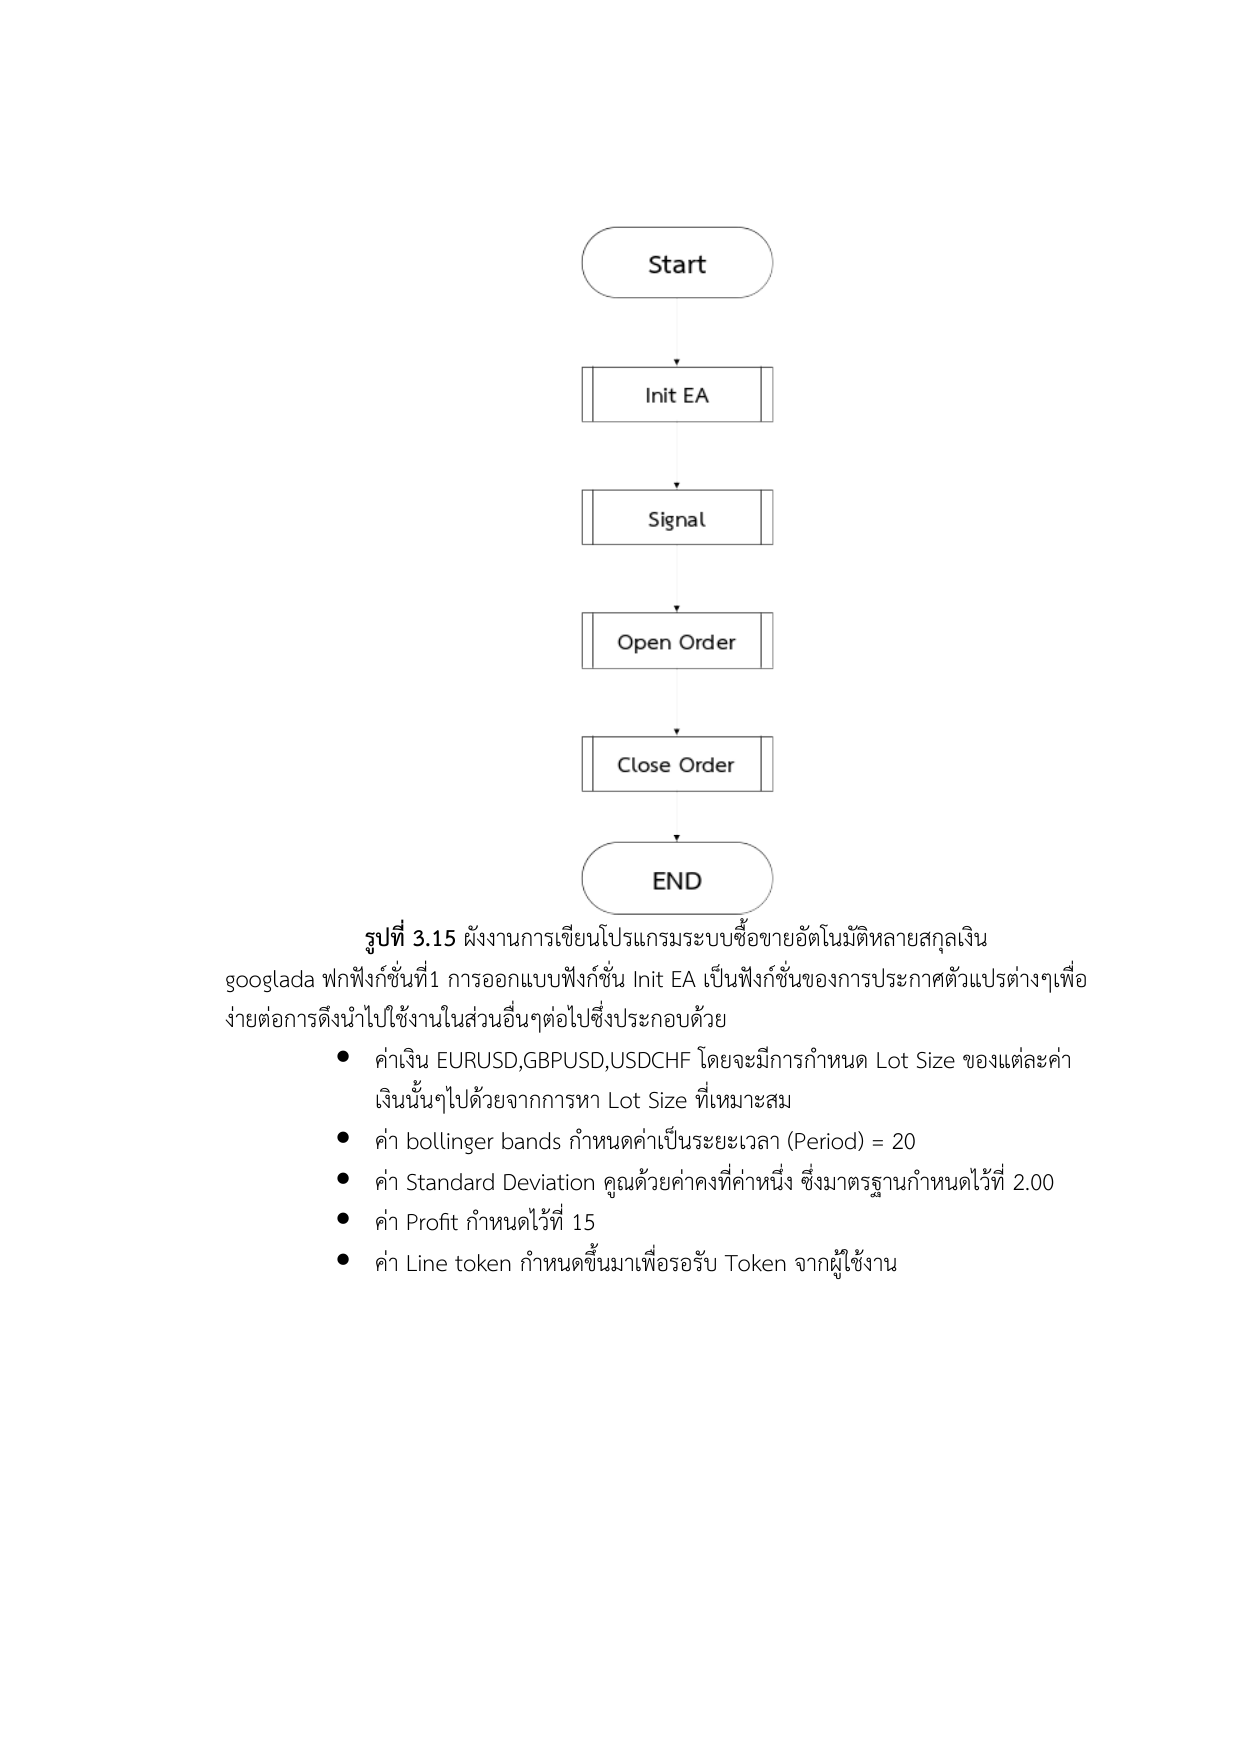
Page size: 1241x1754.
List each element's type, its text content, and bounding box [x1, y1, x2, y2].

list ค่าเงิน EURUSD,GBPUSD,USDCHF โดยจะมีการกำหนด Lot Size ของแต่ละค่าเงินนั้นๆไปด้วยจากการหา Lot Size ที่เหมาะสม [337, 1039, 1090, 1117]
list ค่า Profit กำหนดไว้ที่ 15 [337, 1201, 1090, 1239]
list ค่า bollinger bands กำหนดค่าเป็นระยะเวลา (Period) = 20 [337, 1120, 1090, 1158]
list ค่า Line token กำหนดขึ้นมาเพื่อรอรับ Token จากผู้ใช้งาน [337, 1242, 1090, 1280]
text รูปที่ 3.15 ผังงานการเขียนโปรแกรมระบบซื้อขายอัตโนมัติหลายสกุลเงิน [262, 917, 1090, 955]
list ค่า Standard Deviation คูณด้วยค่าคงที่ค่าหนึ่ง ซึ่งมาตรฐานกำหนดไว้ที่ 2.00 [337, 1161, 1090, 1198]
text googladaฟกฟังก์ชั่นที่1 การออกแบบฟังก์ชั่น Init EA เป็นฟังก์ชั่นของการประกาศตัวแปรต่างๆเพื่อง่ายต่อการดึงนำไปใช้งานในส่วนอื่นๆต่อไปซึ่งประกอบด้วย [225, 958, 1090, 1036]
